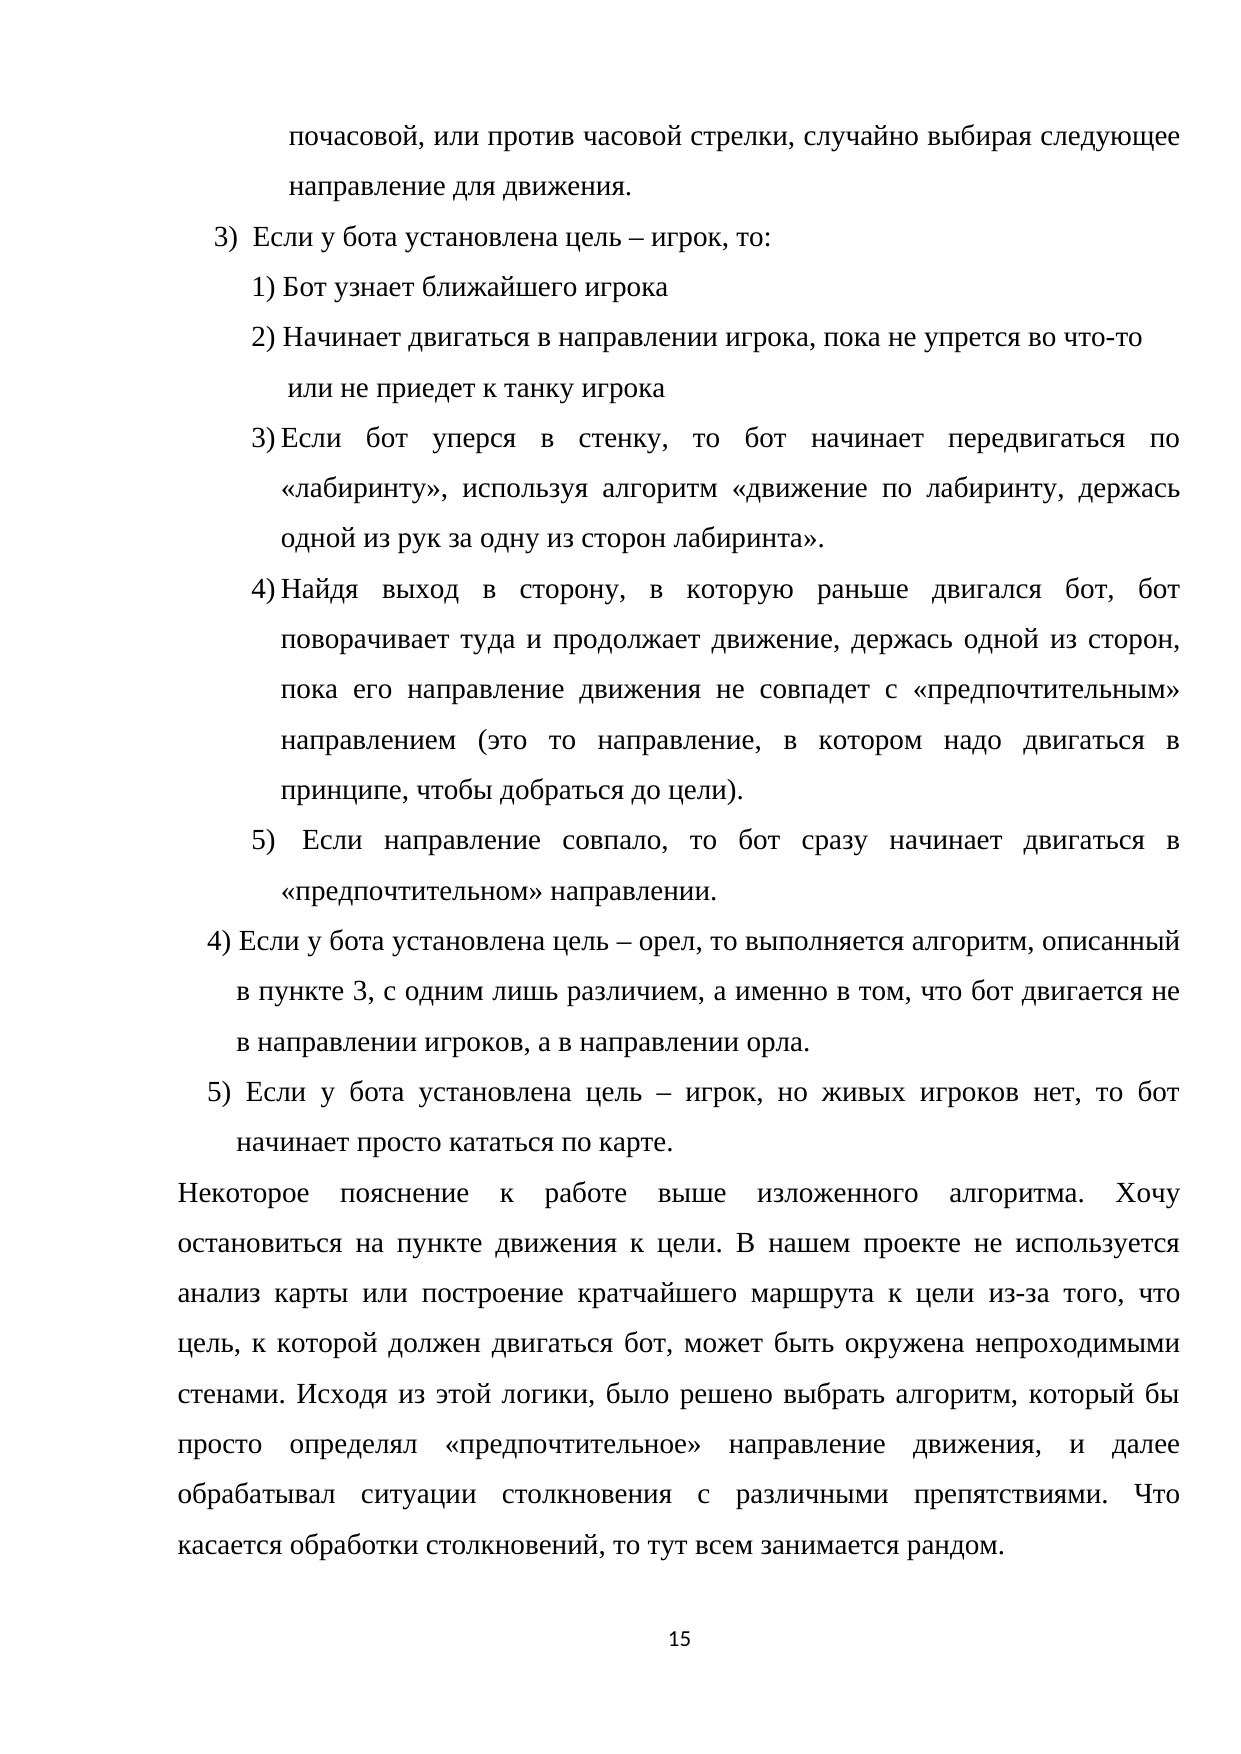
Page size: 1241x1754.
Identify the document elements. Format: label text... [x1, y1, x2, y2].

text 3) Если у бота установлена цель – игрок, то: [213, 219, 1181, 252]
text или не приедет к танку игрока [287, 370, 1181, 403]
list Если направление совпало, то бот сразу начинает двигаться в «предпочтительном» направлении. [251, 822, 1181, 906]
list Найдя выход в сторону, в которую раньше двигался бот, бот поворачивает туда и продолжает движение, держась одной из сторон, пока его направление движения не совпадет с «предпочтительным» направлением (это то направление, в котором надо двигаться в принципе, чтобы добраться до цели). [251, 571, 1181, 806]
text Некоторое пояснение к работе выше изложенного алгоритма. Хочу остановиться на пункте движения к цели. В нашем проекте не используется анализ карты или построение кратчайшего маршрута к цели из-за того, что цель, к которой должен двигаться бот, может быть окружена непроходимыми стенами. Исходя из этой логики, было решено выбрать алгоритм, который бы просто определял «предпочтительное» направление движения, и далее обрабатывал ситуации столкновения с различными препятствиями. Что касается обработки столкновений, то тут всем занимается рандом. [177, 1175, 1181, 1560]
text 1) Бот узнает ближайшего игрока [213, 269, 1181, 303]
list Если бот уперся в стенку, то бот начинает передвигаться по «лабиринту», используя алгоритм «движение по лабиринту, держась одной из рук за одну из сторон лабиринта». [251, 420, 1181, 554]
text 4) Если у бота установлена цель – орел, то выполняется алгоритм, описанный в пункте 3, с одним лишь различием, а именно в том, что бот двигается не в направлении игроков, а в направлении орла. [207, 923, 1181, 1057]
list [213, 118, 1181, 202]
text 5) Если у бота установлена цель – игрок, но живых игроков нет, то бот начинает просто кататься по карте. [207, 1074, 1181, 1158]
text 2) Начинает двигаться в направлении игрока, пока не упрется во что-то [213, 319, 1181, 353]
